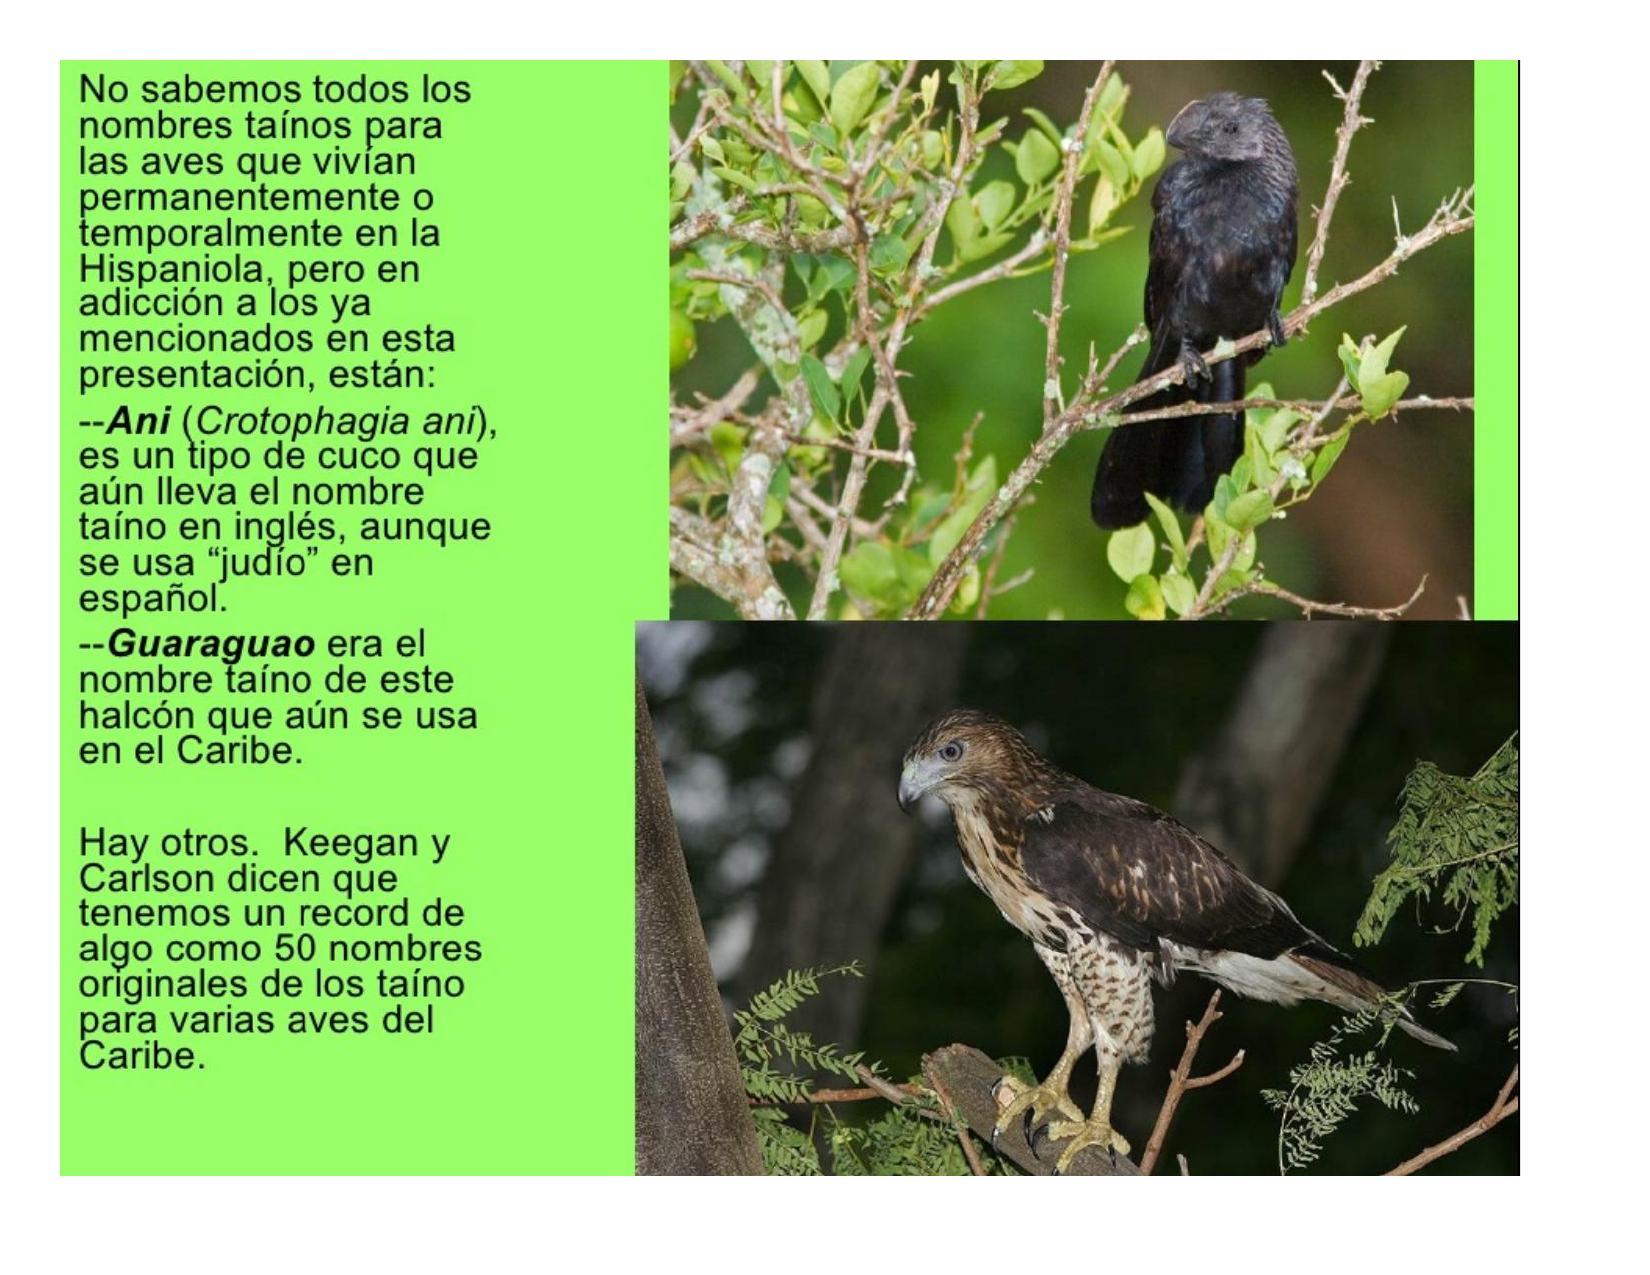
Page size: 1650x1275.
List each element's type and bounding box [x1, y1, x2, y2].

picture [60, 60, 1520, 1176]
